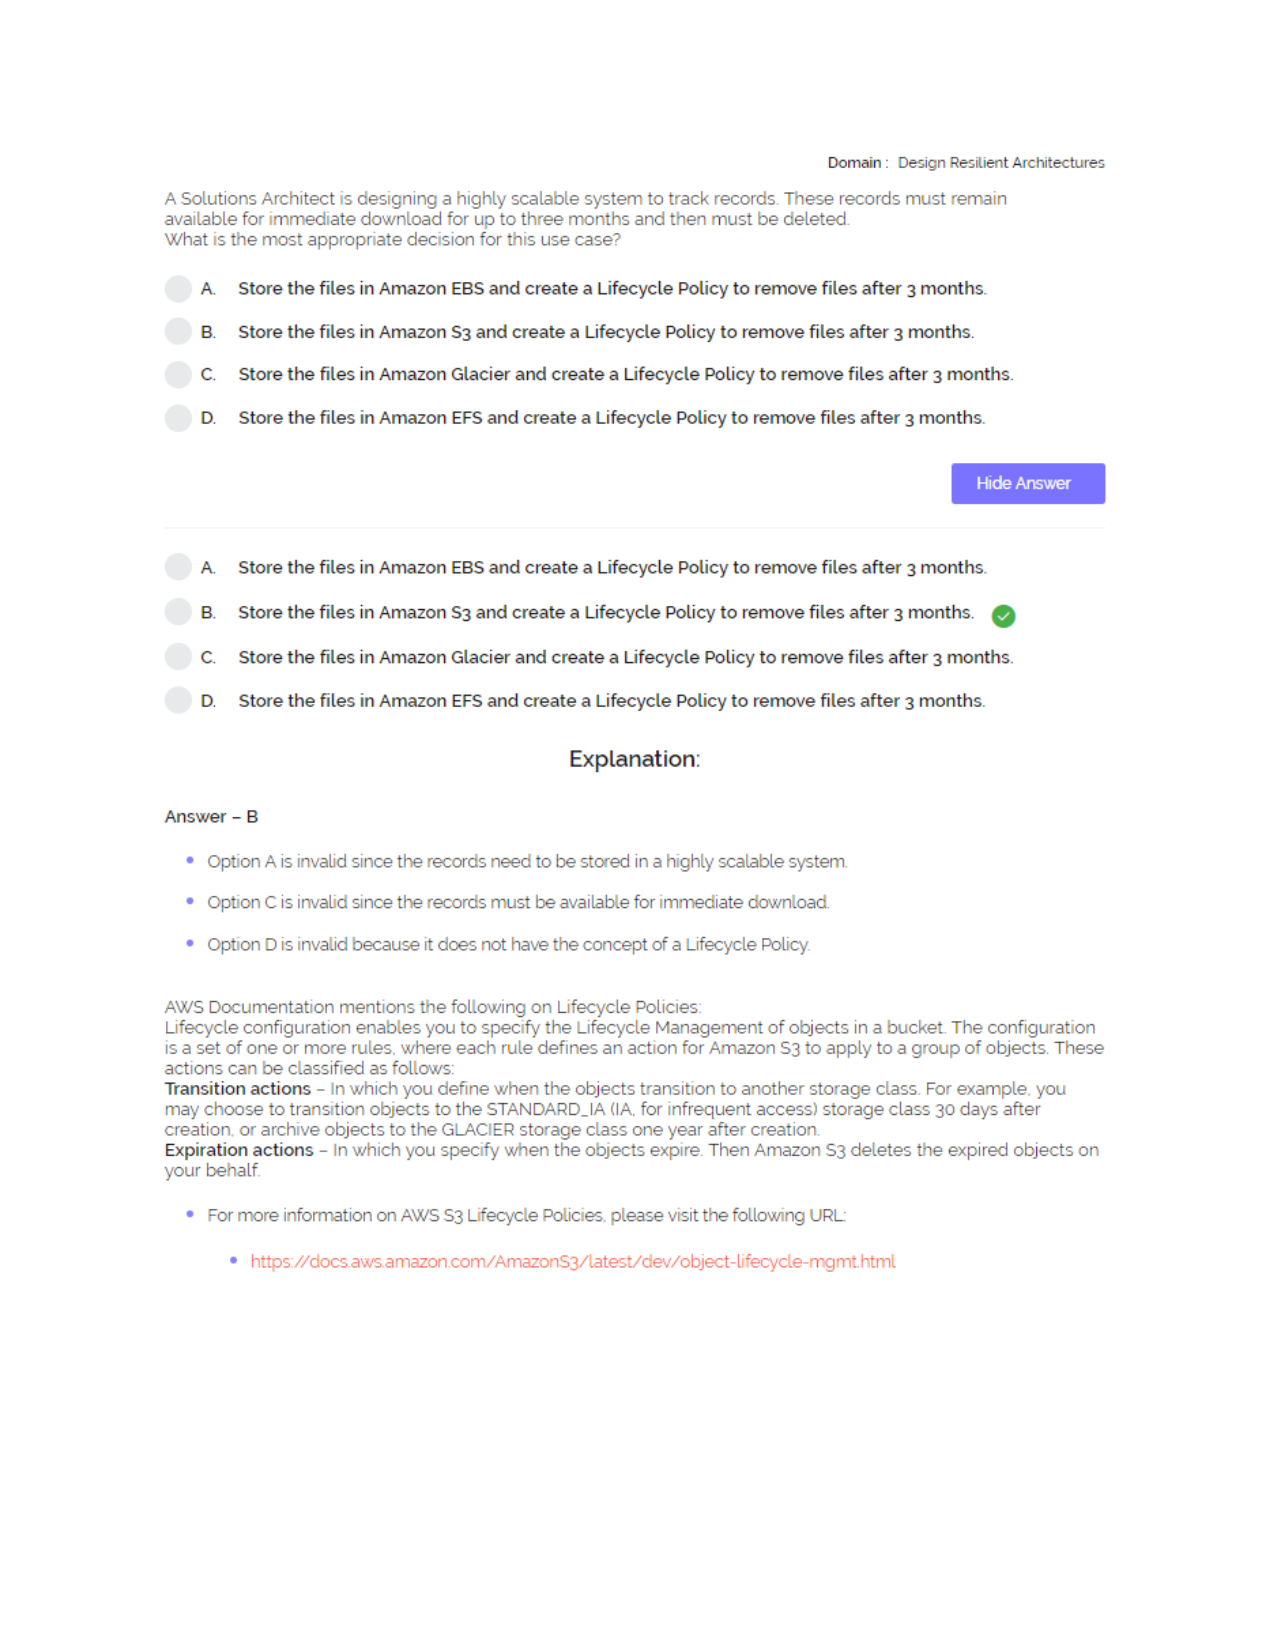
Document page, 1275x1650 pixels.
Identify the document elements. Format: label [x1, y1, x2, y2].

picture [150, 150, 1125, 1295]
